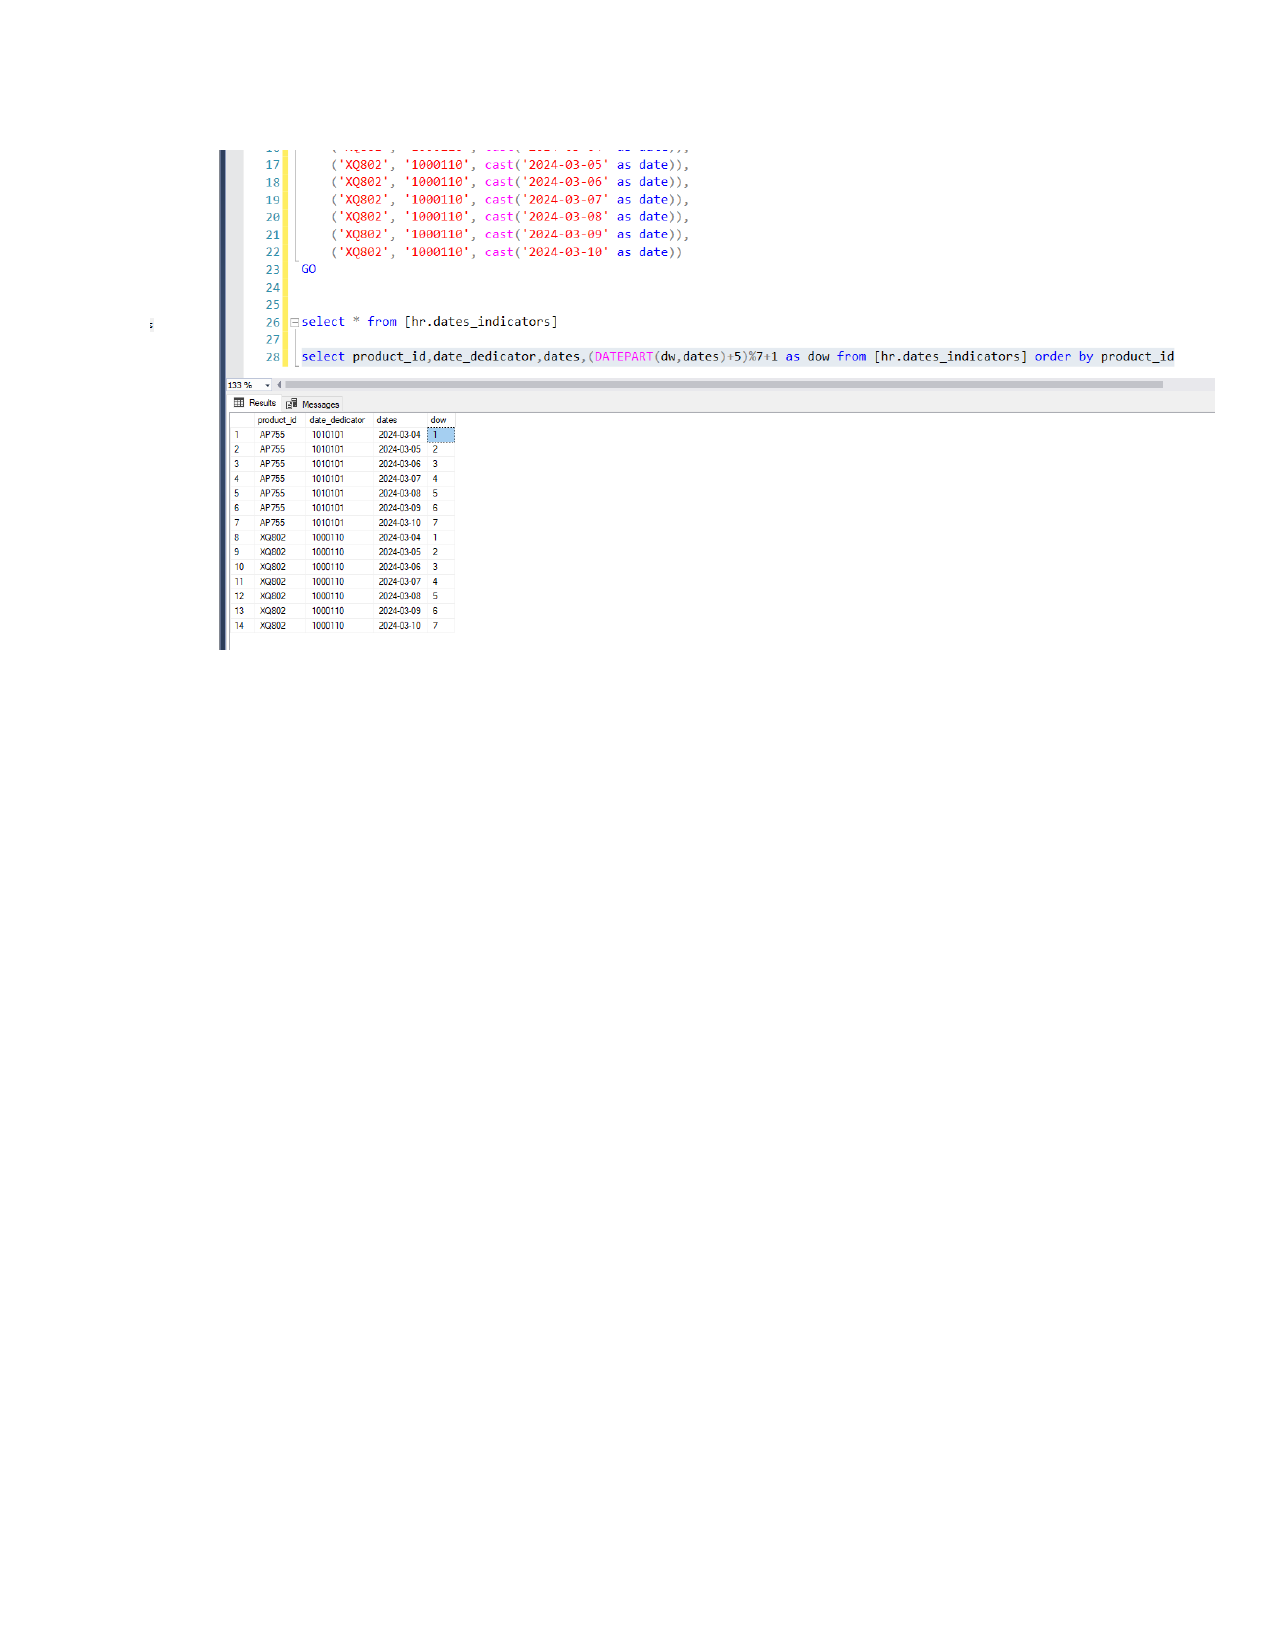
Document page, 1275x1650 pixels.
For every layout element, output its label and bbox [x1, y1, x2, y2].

picture [150, 150, 1215, 650]
